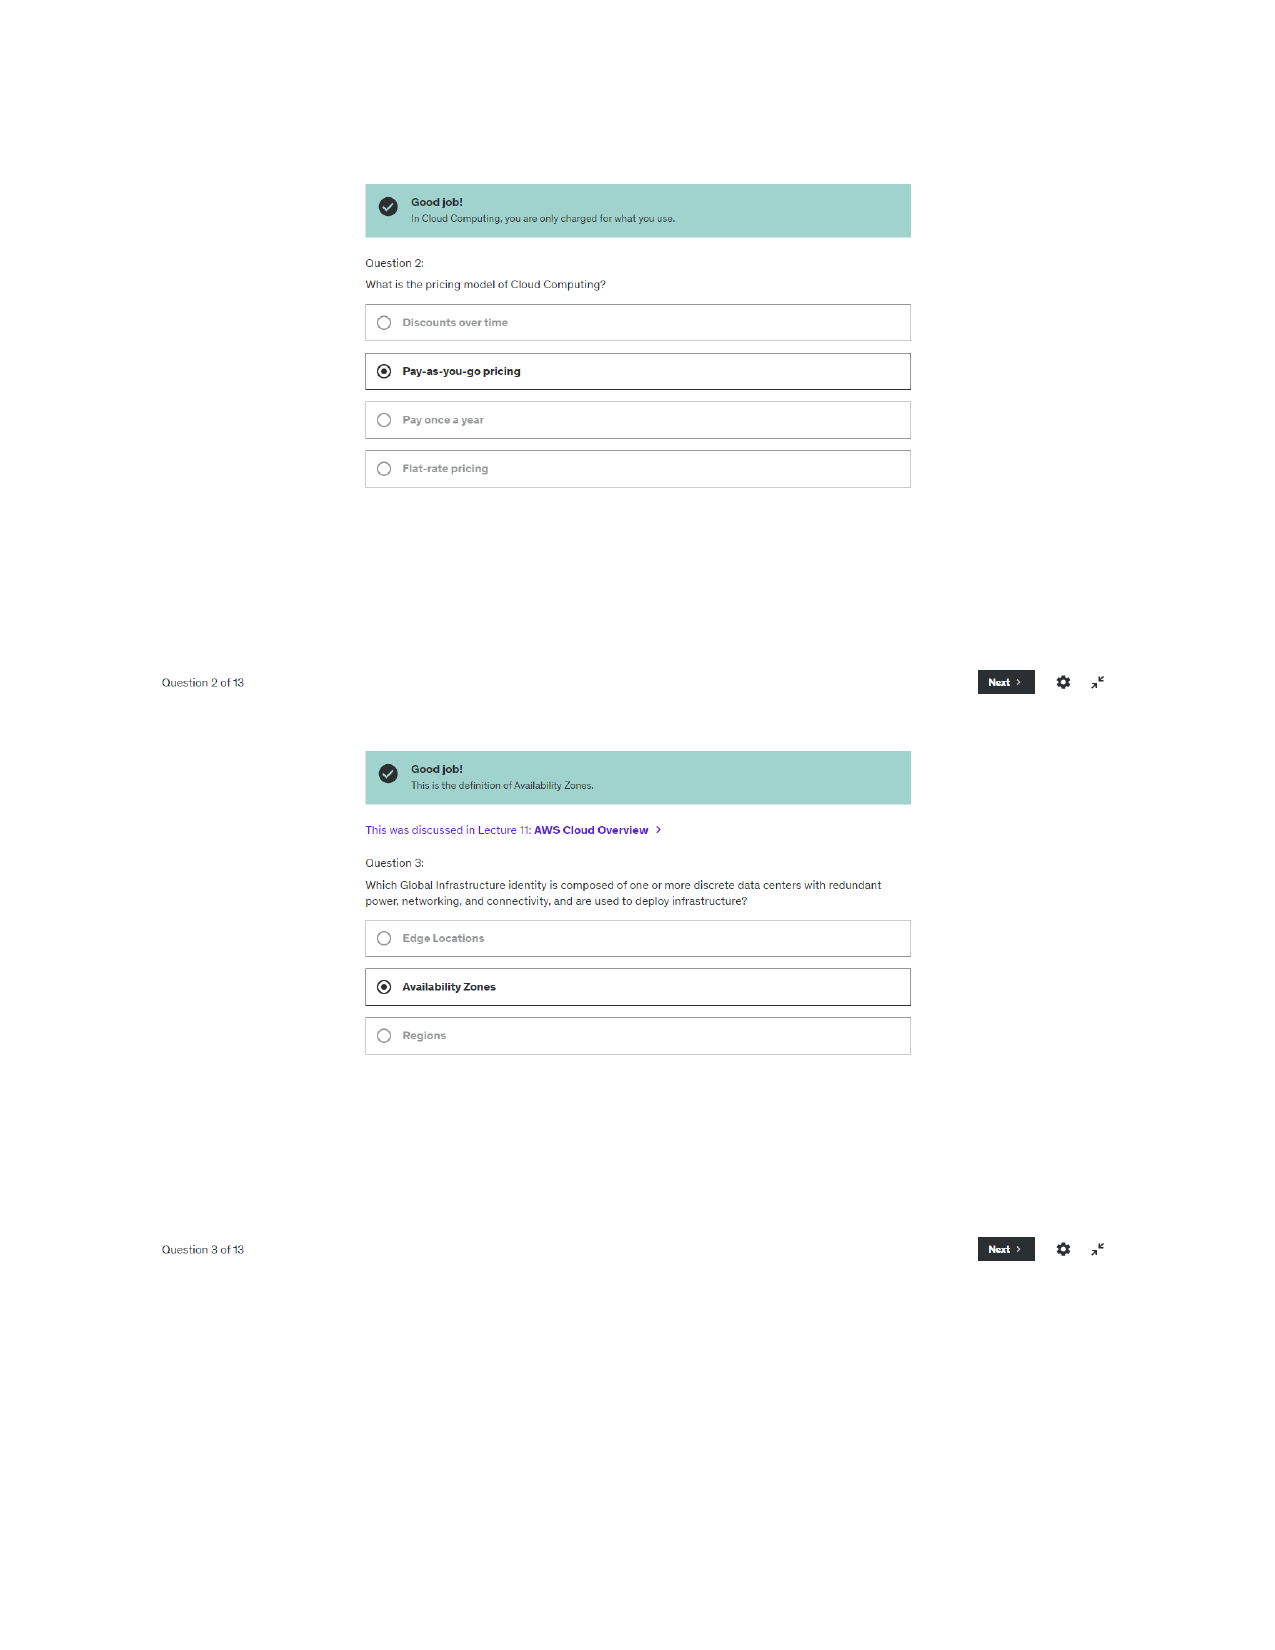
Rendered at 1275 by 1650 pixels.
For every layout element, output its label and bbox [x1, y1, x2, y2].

picture [150, 717, 1125, 1266]
picture [150, 150, 1125, 699]
